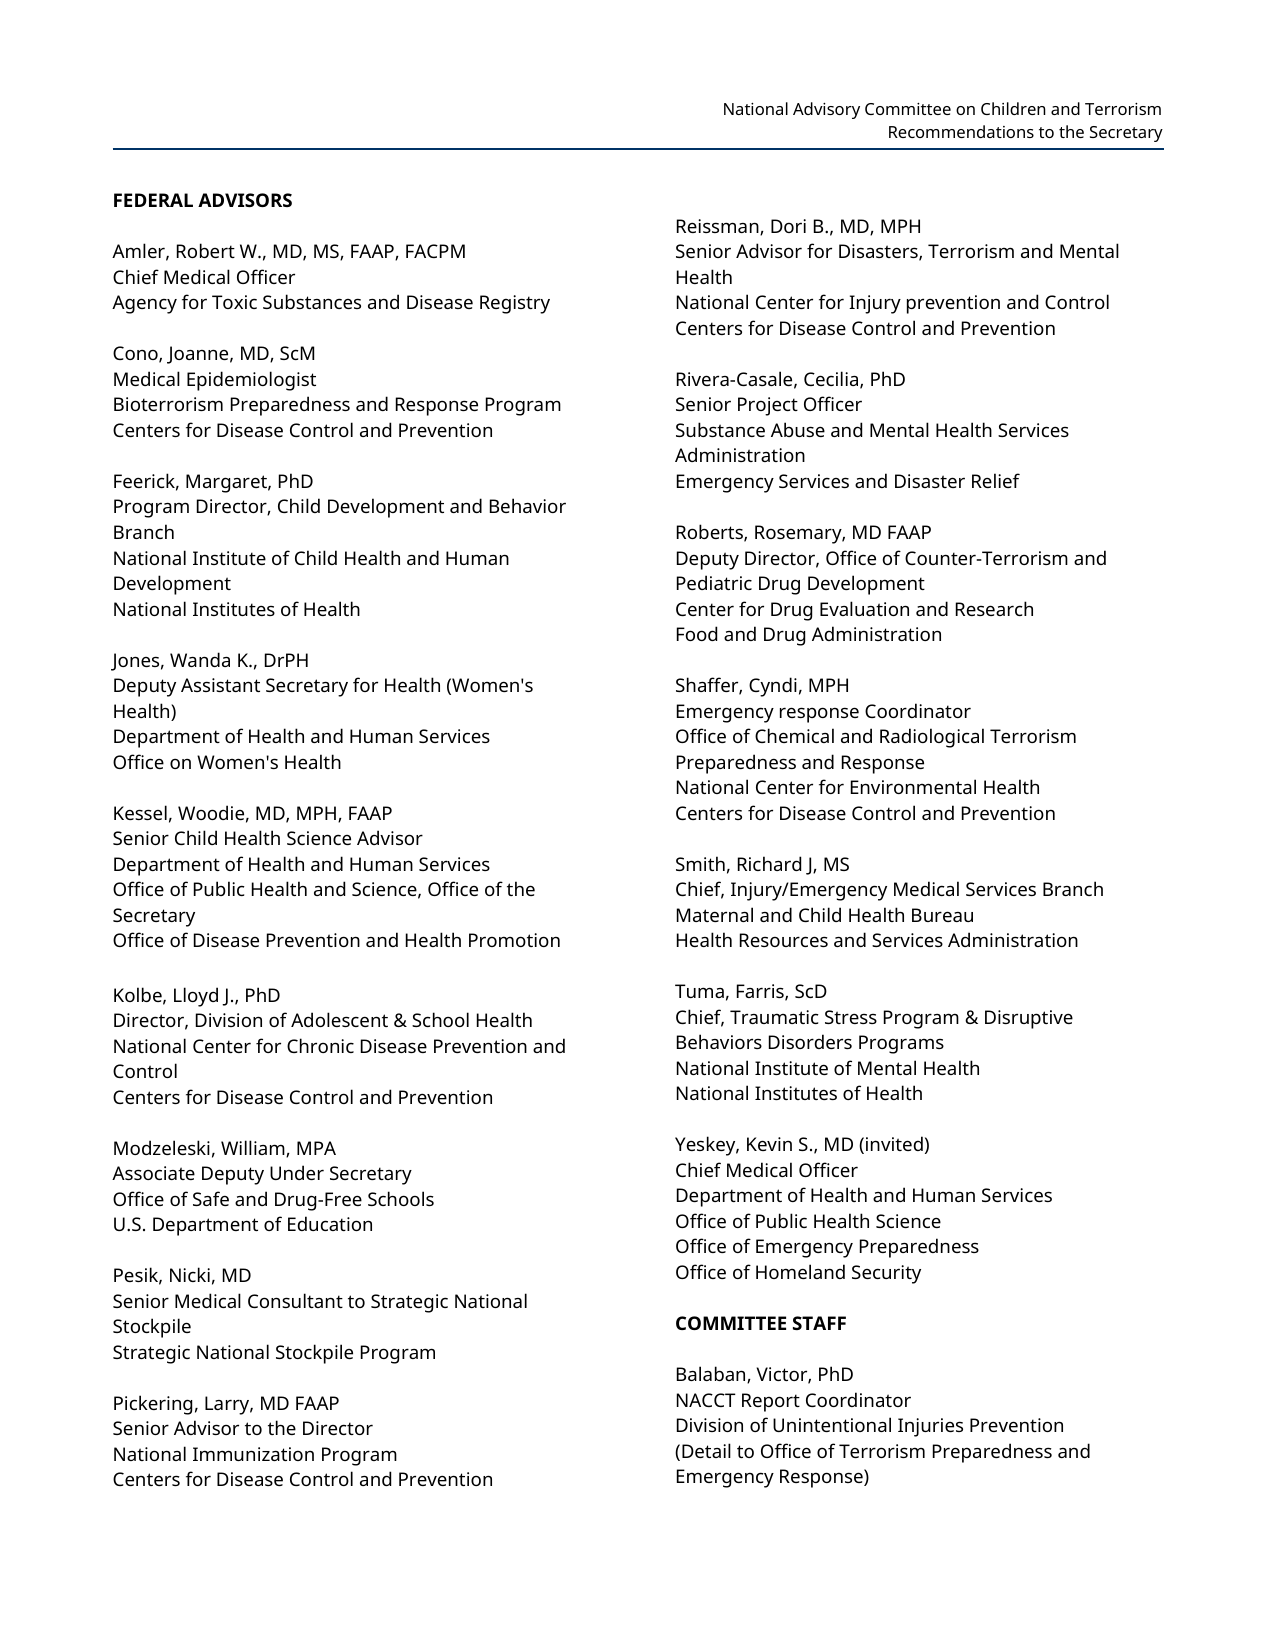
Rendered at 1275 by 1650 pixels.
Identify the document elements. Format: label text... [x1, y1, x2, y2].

text Office of Chemical and Radiological Terrorism Preparedness and Response [675, 723, 1162, 774]
text Pickering, Larry, MD FAAP [112, 1390, 600, 1416]
text Substance Abuse and Mental Health Services Administration [675, 417, 1162, 468]
text Office on Women's Health [112, 749, 600, 774]
text Cono, Joanne, MD, ScM [112, 341, 600, 366]
text Department of Health and Human Services Office of Public Health and Science, Office of the Secretary [112, 851, 600, 928]
text Amler, Robert W., MD, MS, FAAP, FACPM [112, 238, 600, 264]
text Bioterrorism Preparedness and Response Program [112, 392, 600, 417]
text Senior Advisor to the Director [112, 1416, 600, 1441]
text Modzeleski, William, MPA [112, 1135, 600, 1161]
text Deputy Director, Office of Counter-Terrorism and Pediatric Drug Development [675, 545, 1162, 596]
text Office of Emergency Preparedness [675, 1234, 1162, 1259]
text Senior Project Officer [675, 392, 1162, 417]
text Smith, Richard J, MS [675, 851, 1162, 877]
text Pesik, [112, 1263, 600, 1288]
text Centers for Disease Control and Prevention [675, 800, 1162, 826]
text Program Director, Child Development and Behavior Branch [112, 494, 600, 545]
text Chief, Injury/Emergency Medical Services Branch [675, 877, 1162, 902]
text Office of Safe and [112, 1186, 600, 1212]
text Office of Homeland Security [675, 1259, 1162, 1285]
text Senior Child Health Science Advisor [112, 826, 600, 851]
text COMMITTEE STAFF [675, 1310, 1162, 1336]
text Chief Medical Officer [112, 264, 600, 289]
text Roberts, Rosemary, MD FAAP [675, 519, 1162, 545]
text Tuma, Farris, ScD [675, 979, 1162, 1004]
text National Health and Human Development [112, 545, 600, 596]
text Balaban, Victor, PhD [675, 1361, 1162, 1387]
text Office of Public Health Science [675, 1208, 1162, 1234]
text Kolbe, Lloyd J., PhD [112, 982, 600, 1007]
text Chief, Traumatic Stress Program & Disruptive Behaviors Disorders Programs [675, 1004, 1162, 1055]
text Jones, Wanda K., DrPH [112, 647, 600, 672]
text Division of Unintentional Injuries Prevention [675, 1412, 1162, 1438]
text Department of Health and Human Services [675, 1183, 1162, 1208]
text National Immunization Program [112, 1441, 600, 1467]
text Centers for Disease Control and Prevention [112, 1084, 600, 1109]
text National Institutes of Health [675, 1081, 1162, 1106]
text National Institute of Mental Health [675, 1055, 1162, 1081]
text Maternal and Child Health Bureau [675, 902, 1162, 928]
text for Injury prevention and Control [675, 289, 1162, 315]
text Strategic National Stockpile Program [112, 1339, 600, 1365]
text Emergency response Coordinator [675, 698, 1162, 723]
text Feerick, Margaret, PhD [112, 468, 600, 494]
text Medical Epidemiologist [112, 366, 600, 392]
text Director, Division of Adolescent & School Health [112, 1007, 600, 1033]
text Chief Medical Officer [675, 1157, 1162, 1183]
text FEDERAL ADVISORS [112, 187, 600, 213]
text Centers for Disease Control and Prevention [112, 1467, 600, 1492]
text Department of Health and Human Services [112, 723, 600, 749]
text Health Resources and Services Administration [675, 928, 1162, 953]
text Rivera-Casale, Cecilia, PhD [675, 366, 1162, 392]
text Food and Drug Administration [675, 621, 1162, 647]
text Shaffer, Cyndi, MPH [675, 672, 1162, 698]
text Centers for Disease Control and Prevention [112, 417, 600, 443]
text Reissman, Dori B., MD, MPH [675, 213, 1162, 238]
text for Environmental Health [675, 774, 1162, 800]
text Deputy Assistant Secretary for Health (Women's Health) [112, 672, 600, 723]
text (Detail to Office of Terrorism Preparedness and Emergency Response) [675, 1438, 1162, 1489]
text Yeskey, Kevin S., MD (invited) [675, 1132, 1162, 1157]
text Agency for Toxic Substances and Disease Registry [112, 289, 600, 315]
text Senior Medical Consultant to Strategic National Stockpile [112, 1288, 600, 1339]
text Emergency Services and Disaster Relief [675, 468, 1162, 494]
text National Institutes of Health [112, 596, 600, 621]
text for Chronic Disease Prevention and Control [112, 1033, 600, 1084]
text Centers for Disease Control and Prevention [675, 315, 1162, 341]
text Department of Education [112, 1212, 600, 1237]
text Office of Disease Prevention and Health Promotion [112, 928, 600, 982]
text Associate Deputy Under Secretary [112, 1161, 600, 1186]
text Senior Advisor for Disasters, Terrorism and Mental Health [675, 238, 1162, 289]
text Kessel, Woodie, MD, MPH, FAAP [112, 800, 600, 826]
text NACCT Report Coordinator [675, 1387, 1162, 1412]
text Center for Drug Evaluation and Research [675, 596, 1162, 621]
